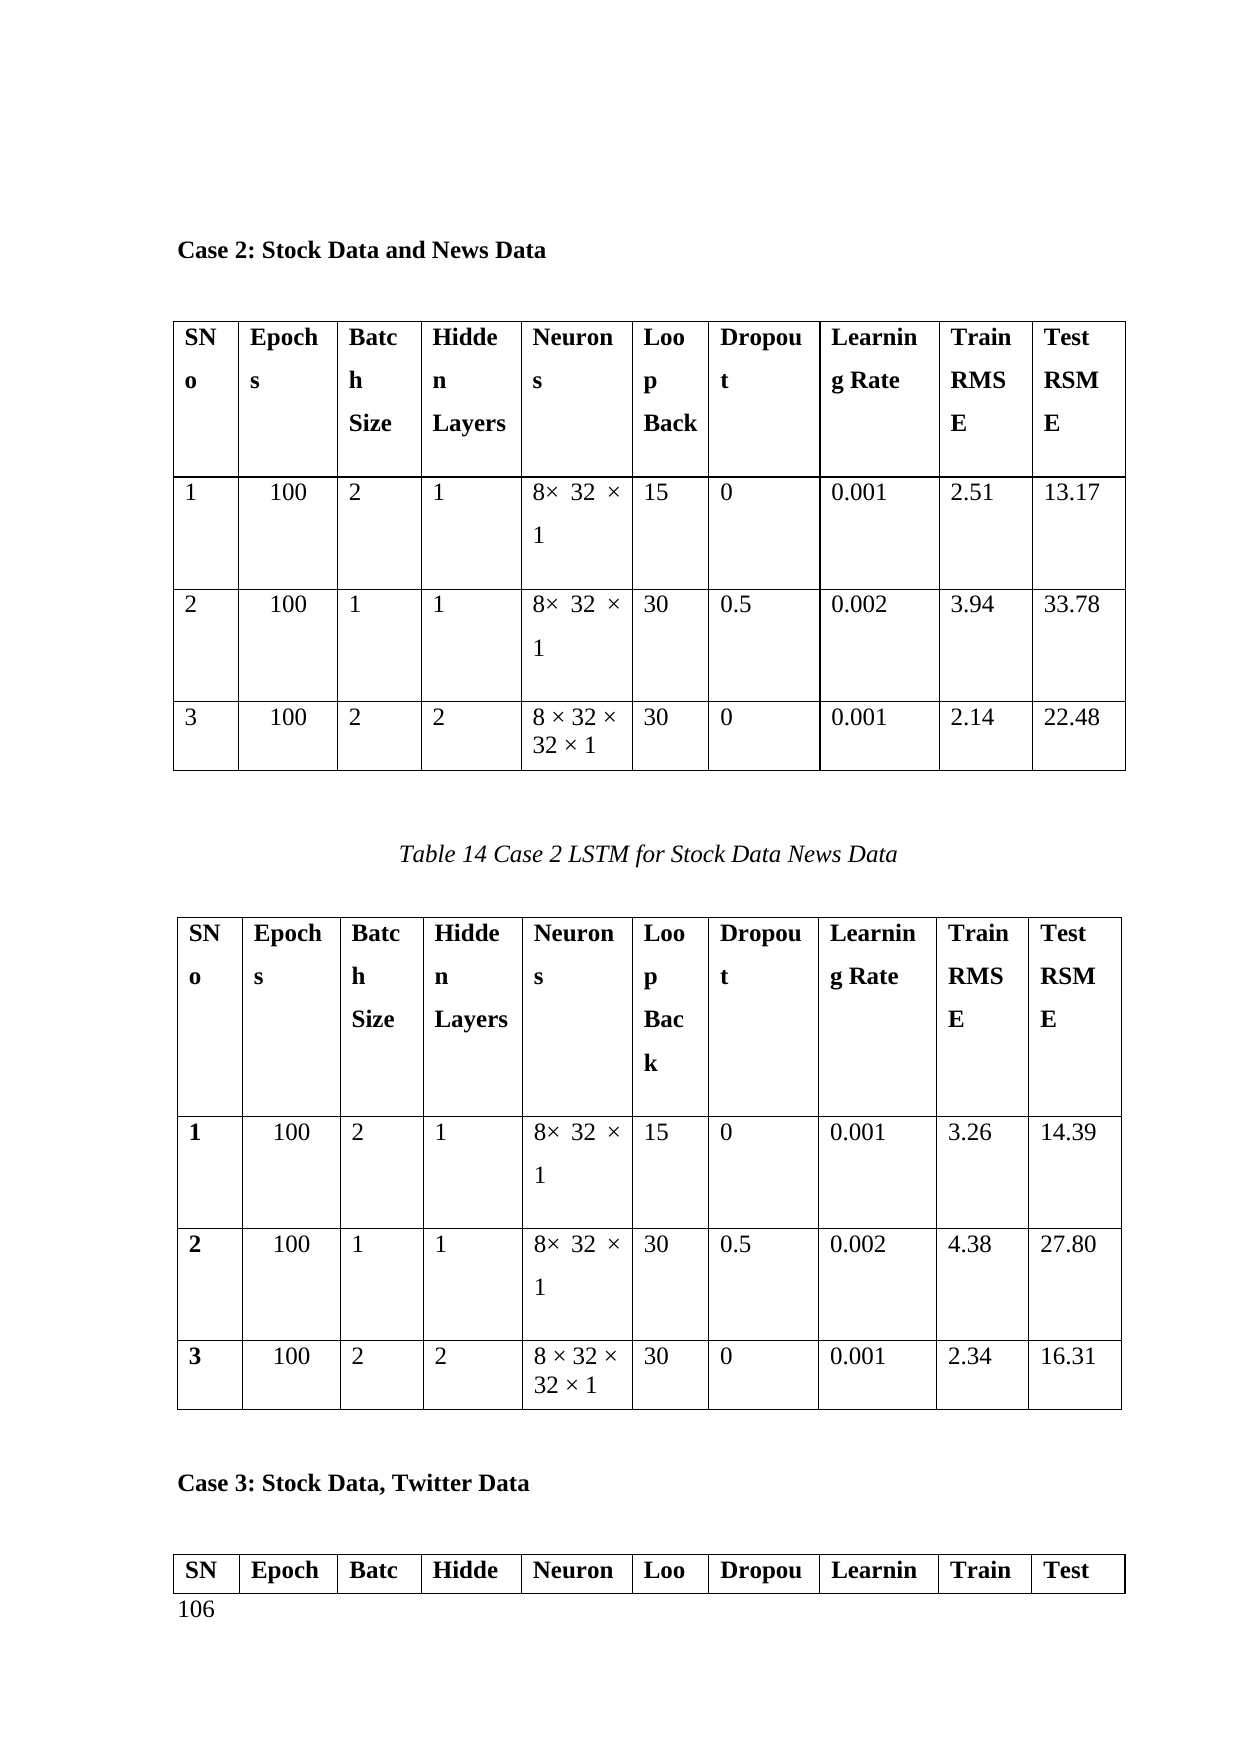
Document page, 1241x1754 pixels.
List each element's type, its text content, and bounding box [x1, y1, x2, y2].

table_cell 30 [633, 702, 708, 770]
table_cell 2.34 [937, 1341, 1028, 1409]
table_header Neurons [522, 322, 632, 476]
table_header Epochs [239, 322, 337, 476]
table_cell 2 [178, 1229, 242, 1340]
table_header Batch Size [338, 1555, 421, 1593]
table_header Loop Back [633, 1555, 708, 1593]
table_header Epochs [240, 1555, 337, 1593]
table_header Learning Rate [819, 918, 936, 1116]
table_cell 33.78 [1033, 590, 1125, 701]
table_cell 30 [633, 1229, 708, 1340]
table_cell 3.26 [937, 1117, 1028, 1228]
table_cell 100 [243, 1117, 340, 1228]
table_header SNo [178, 918, 242, 1116]
table_cell 30 [633, 590, 708, 701]
table_header Dropout [709, 322, 819, 476]
table_header Train RMSE [939, 1555, 1031, 1593]
table_header Train RMSE [937, 918, 1028, 1116]
table_header Dropout [709, 918, 818, 1116]
table_header Batch Size [338, 322, 421, 476]
table_header Learning Rate [821, 322, 939, 476]
table_cell 0.001 [819, 1341, 936, 1409]
table_cell 100 [239, 478, 337, 588]
text Case 2: Stock Data and News Data [177, 235, 1122, 263]
table_cell 8× 32 × 1 [522, 590, 632, 701]
table_cell 13.17 [1033, 478, 1125, 588]
table_cell 14.39 [1029, 1117, 1121, 1228]
table_cell 0.001 [819, 1117, 936, 1228]
table_header Test RSME [1029, 918, 1121, 1116]
table_cell 30 [633, 1341, 708, 1409]
table_cell 1 [338, 590, 421, 701]
table_cell 8 × 32 × 32 × 1 [522, 702, 632, 770]
table_cell 0.001 [821, 478, 939, 588]
table_cell 8 × 32 × 32 × 1 [523, 1341, 632, 1409]
table_cell 2.51 [940, 478, 1032, 588]
table_cell 100 [243, 1341, 340, 1409]
table_header Loop Back [633, 322, 708, 476]
table_cell 4.38 [937, 1229, 1028, 1340]
table_header Dropout [709, 1555, 819, 1593]
text Case 3: Stock Data, Twitter Data [177, 1468, 1122, 1496]
table_cell 22.48 [1033, 702, 1125, 770]
table_cell 27.80 [1029, 1229, 1121, 1340]
table_cell 2 [341, 1117, 423, 1228]
table_cell 2 [424, 1341, 522, 1409]
table_cell 0.5 [709, 1229, 818, 1340]
table_cell 1 [174, 478, 238, 588]
table_header Loop Back [633, 918, 708, 1116]
table_header Batch Size [341, 918, 423, 1116]
table_cell 0.5 [709, 590, 819, 701]
table_cell 1 [178, 1117, 242, 1228]
table_header Test RSME [1033, 322, 1125, 476]
table_cell 0.002 [819, 1229, 936, 1340]
table_cell 1 [422, 478, 521, 588]
table_cell 1 [341, 1229, 423, 1340]
table_cell 100 [239, 702, 337, 770]
table_cell 0 [709, 1341, 818, 1409]
table_cell 2 [338, 702, 421, 770]
table_cell 0 [709, 702, 819, 770]
table_header Neurons [522, 1555, 632, 1593]
table_header Learning Rate [820, 1555, 938, 1593]
table_cell 8× 32 × 1 [523, 1229, 632, 1340]
table_cell 3 [178, 1341, 242, 1409]
table_cell 3.94 [940, 590, 1032, 701]
table_header Hidden Layers [422, 1555, 521, 1593]
table_cell 1 [422, 590, 521, 701]
table_header Test RSME [1032, 1555, 1124, 1593]
table_cell 1 [424, 1117, 522, 1228]
table_header SNo [174, 1555, 239, 1593]
table_cell 15 [633, 478, 708, 588]
table_cell 0.002 [821, 590, 939, 701]
table_cell 0.001 [821, 702, 939, 770]
table_cell 2 [174, 590, 238, 701]
table_header Train RMSE [940, 322, 1032, 476]
table_cell 0 [709, 478, 819, 588]
table_header SNo [174, 322, 238, 476]
table_cell 3 [174, 702, 238, 770]
table_cell 8× 32 × 1 [523, 1117, 632, 1228]
table_cell 8× 32 × 1 [522, 478, 632, 588]
table_cell 2.14 [940, 702, 1032, 770]
table_header Epochs [243, 918, 340, 1116]
table_header Hidden Layers [422, 322, 521, 476]
text Table 14 Case 2 LSTM for Stock Data News Data [177, 839, 1122, 868]
table_cell 16.31 [1029, 1341, 1121, 1409]
table_cell 0 [709, 1117, 818, 1228]
table_cell 2 [341, 1341, 423, 1409]
table_cell 2 [422, 702, 521, 770]
table_cell 1 [424, 1229, 522, 1340]
table_header Neurons [523, 918, 632, 1116]
table_cell 100 [239, 590, 337, 701]
table_cell 2 [338, 478, 421, 588]
table_header Hidden Layers [424, 918, 522, 1116]
table_cell 100 [243, 1229, 340, 1340]
table_cell 15 [633, 1117, 708, 1228]
